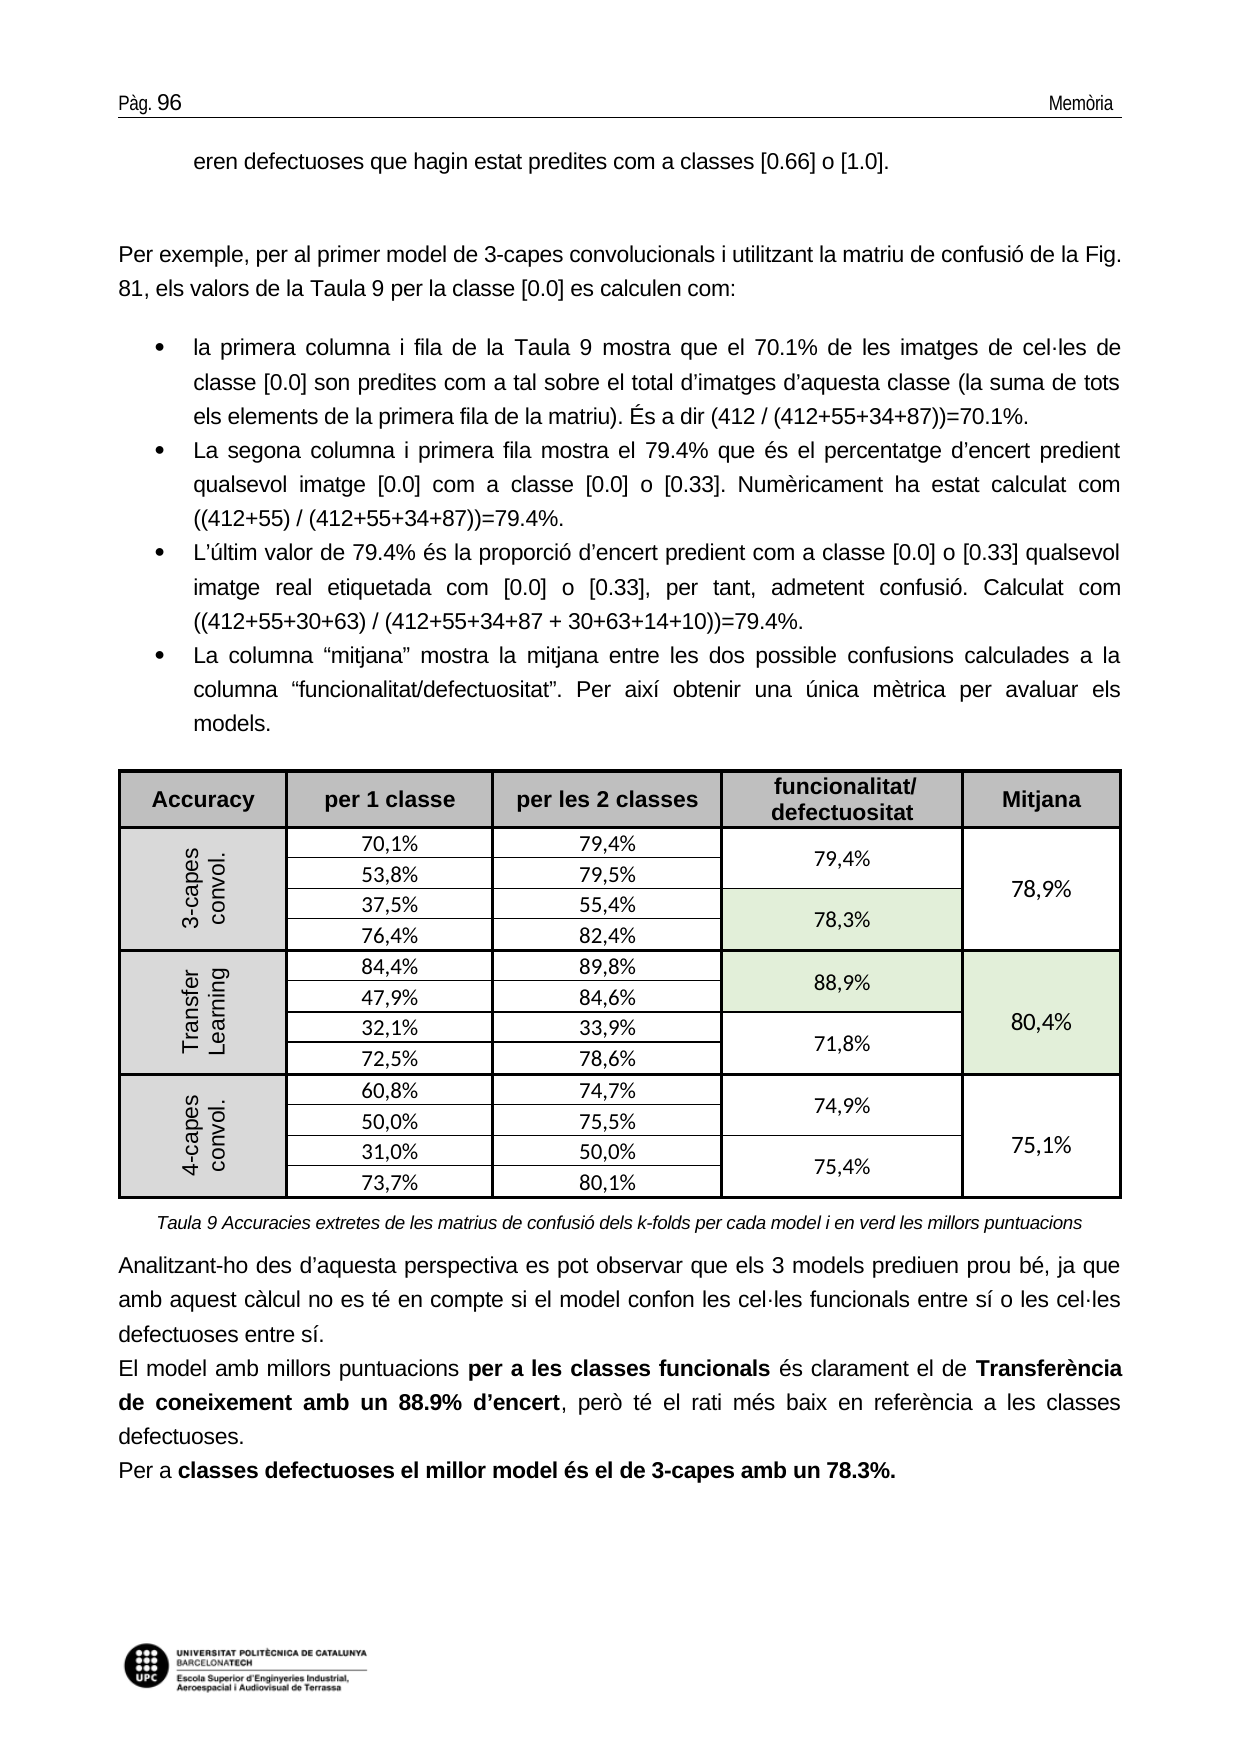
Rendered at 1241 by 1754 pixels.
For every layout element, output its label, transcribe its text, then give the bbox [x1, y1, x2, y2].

table_cell 78,6% [494, 1043, 720, 1073]
table_header per les 2 classes [494, 773, 720, 826]
table_cell 3-capes convol. [121, 829, 285, 949]
table_cell 74,7% [494, 1076, 720, 1104]
table_cell 88,9% [723, 952, 961, 1011]
table_cell 74,9% [723, 1076, 961, 1135]
table_cell 82,4% [494, 919, 720, 949]
table_cell 31,0% [288, 1136, 491, 1165]
table_header per 1 classe [288, 773, 491, 826]
table_cell 73,7% [288, 1166, 491, 1196]
table_cell 78,3% [723, 889, 961, 949]
text Per a classes defectuoses el millor model és el de 3-capes amb un 78.3%. [118, 1457, 1122, 1484]
table_cell 33,9% [494, 1013, 720, 1041]
table_cell 4-capes convol. [121, 1076, 285, 1196]
table_cell 71,8% [723, 1013, 961, 1073]
table_cell 50,0% [494, 1136, 720, 1165]
table_cell 79,4% [723, 829, 961, 888]
table_cell 75,5% [494, 1105, 720, 1135]
table_cell 50,0% [288, 1105, 491, 1135]
table_cell 75,4% [723, 1136, 961, 1196]
table_cell 84,4% [288, 952, 491, 980]
text El model amb millors puntuacions per a les classes funcionals és clarament el de Transferència de coneixement amb un 88.9% d’encert, però té el rati més baix en referència a les classes defectuoses. [118, 1355, 1122, 1449]
table_cell 89,8% [494, 952, 720, 980]
text Analitzant-ho des d’aquesta perspectiva es pot observar que els 3 models prediuen prou bé, ja que amb aquest càlcul no es té en compte si el model confon les cel·les funcionals entre sí o les cel·les defectuoses entre sí. [118, 1252, 1122, 1347]
table_cell 79,5% [494, 858, 720, 888]
table_cell 55,4% [494, 889, 720, 918]
table_cell 37,5% [288, 889, 491, 918]
table_cell 53,8% [288, 858, 491, 888]
table_cell 72,5% [288, 1043, 491, 1073]
table_cell 32,1% [288, 1013, 491, 1041]
table_header Accuracy [121, 773, 285, 826]
table_cell Transfer Learning [121, 952, 285, 1073]
table_cell 84,6% [494, 981, 720, 1011]
table_cell 47,9% [288, 981, 491, 1011]
picture [118, 1634, 374, 1702]
table_cell 60,8% [288, 1076, 491, 1104]
text Taula 9 Accuracies extretes de les matrius de confusió dels k-folds per cada model i en verd les millors puntuacions [118, 1212, 1122, 1233]
table_cell 78,9% [964, 829, 1119, 949]
text Per exemple, per al primer model de 3-capes convolucionals i utilitzant la matriu de confusió de la Fig. 81, els valors de la Taula 9 per la classe [0.0] es calculen com: [118, 241, 1122, 302]
table_cell 80,1% [494, 1166, 720, 1196]
table_cell 75,1% [964, 1076, 1119, 1196]
table_header Mitjana [964, 773, 1119, 826]
table_cell 80,4% [964, 952, 1119, 1073]
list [156, 148, 1122, 174]
table_cell 79,4% [494, 829, 720, 857]
list La segona columna i primera fila mostra el 79.4% que és el percentatge d’encert predient qualsevol imatge [0.0] com a classe [0.0] o [0.33]. Numèricament ha estat calculat com ((412+55) / (412+55+34+87))=79.4%. [156, 437, 1122, 532]
table_header funcionalitat/ defectuositat [723, 773, 961, 826]
table_cell 70,1% [288, 829, 491, 857]
table_cell 76,4% [288, 919, 491, 949]
list la primera columna i fila de la Taula 9 mostra que el 70.1% de les imatges de cel·les de classe [0.0] son predites com a tal sobre el total d’imatges d’aquesta classe (la suma de tots els elements de la primera fila de la matriu). És a dir (412 / (412+55+34+87))=70.1%. [156, 334, 1122, 429]
list La columna “mitjana” mostra la mitjana entre les dos possible confusions calculades a la columna “funcionalitat/defectuositat”. Per així obtenir una única mètrica per avaluar els models. [156, 642, 1122, 737]
list L’últim valor de 79.4% és la proporció d’encert predient com a classe [0.0] o [0.33] qualsevol imatge real etiquetada com [0.0] o [0.33], per tant, admetent confusió. Calculat com ((412+55+30+63) / (412+55+34+87 + 30+63+14+10))=79.4%. [156, 539, 1122, 634]
